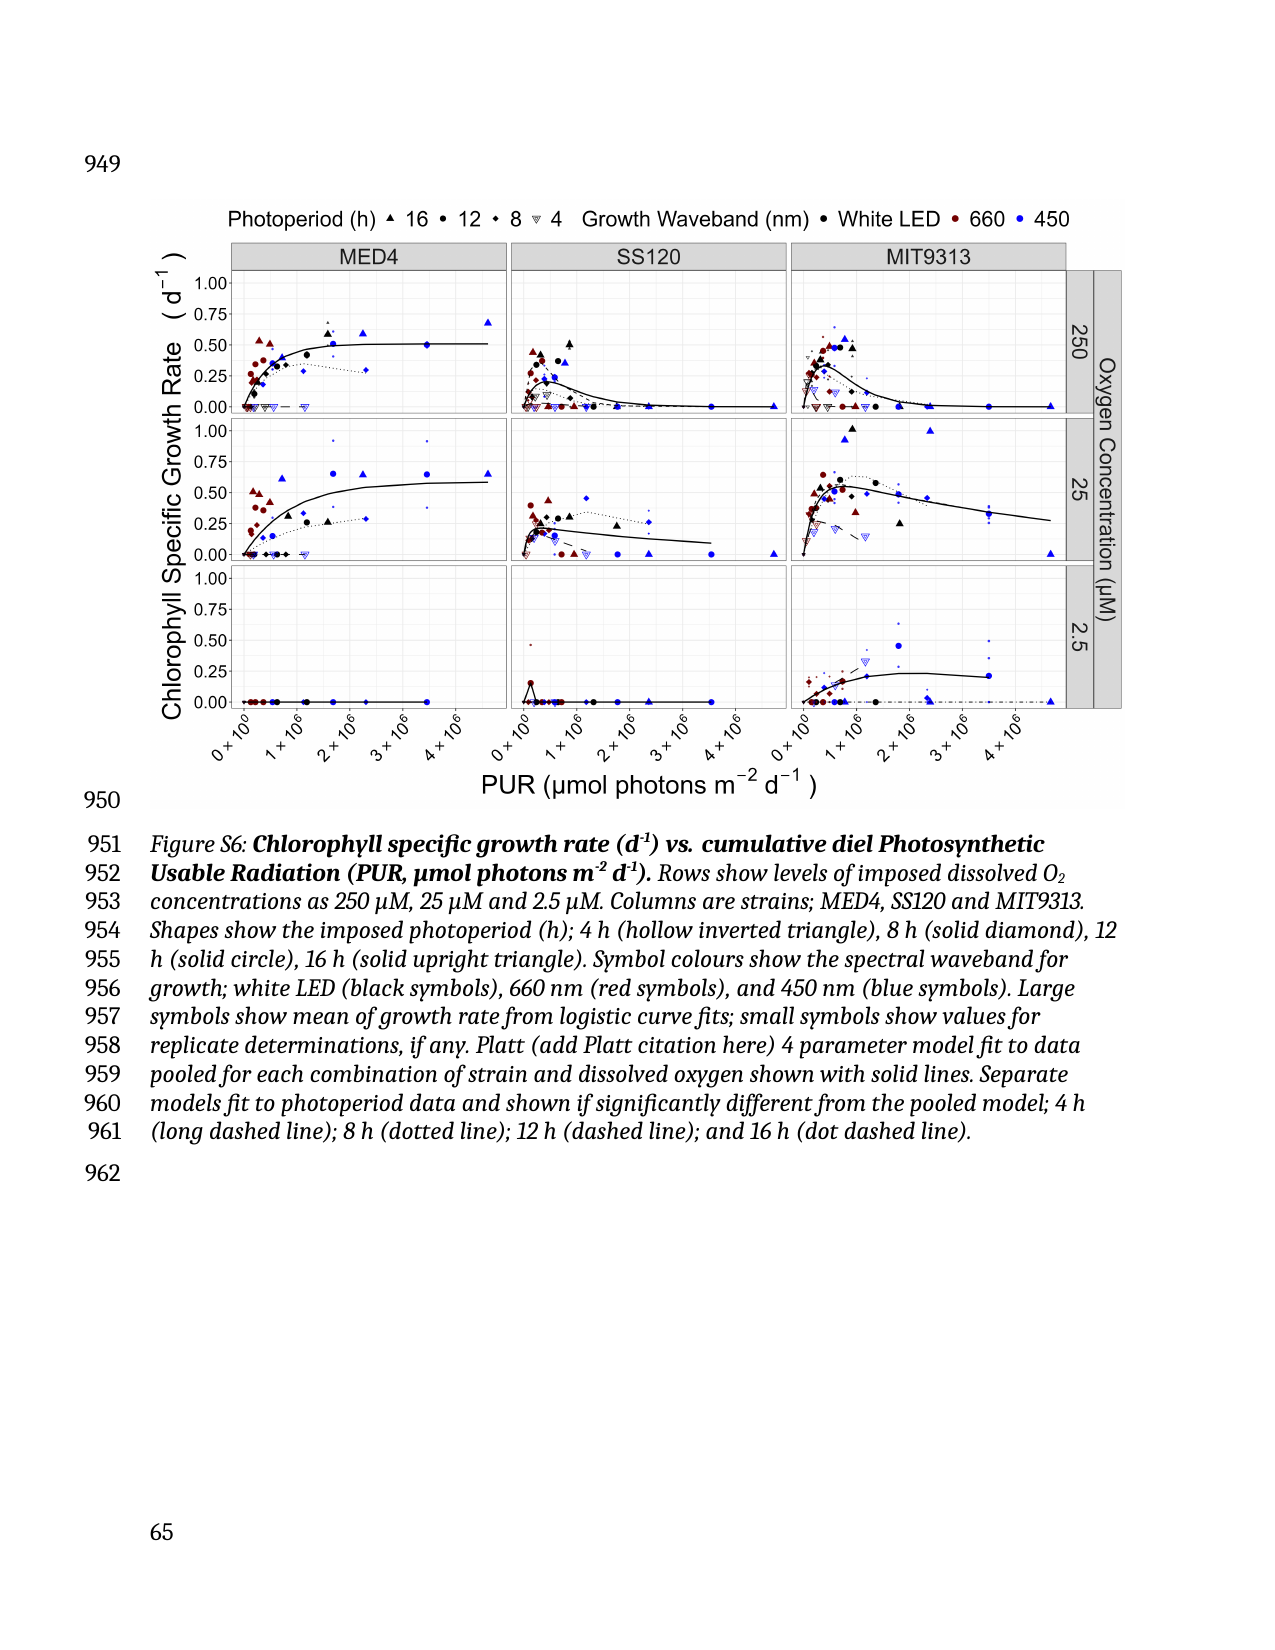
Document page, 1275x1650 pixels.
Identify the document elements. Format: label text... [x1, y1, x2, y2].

text Figure S6: Chlorophyll specific growth rate (d-1) vs. cumulative diel Photosynthetic Usable Radiation (PUR, µmol photons m-2 d-1). Rows show levels of imposed dissolved O2 concentrations as 250 µM, 25 µM and 2.5 µM. Columns are strains; MED4, SS120 and MIT9313. Shapes show the imposed photoperiod (h); 4 h (hollow inverted triangle), 8 h (solid diamond), 12 h (solid circle), 16 h (solid upright triangle). Symbol colours show the spectral waveband for growth; white LED (black symbols), 660 nm (red symbols), and 450 nm (blue symbols). Large symbols show mean of growth rate from logistic curve fits; small symbols show values for replicate determinations, if any. Platt (add Platt citation here) 4 parameter model fit to data pooled for each combination of strain and dissolved oxygen shown with solid lines. Separate models fit to photoperiod data and shown if significantly different from the pooled model; 4 h (long dashed line); 8 h (dotted line); 12 h (dashed line); and 16 h (dot dashed line). [150, 830, 1125, 1146]
picture [150, 199, 1125, 809]
